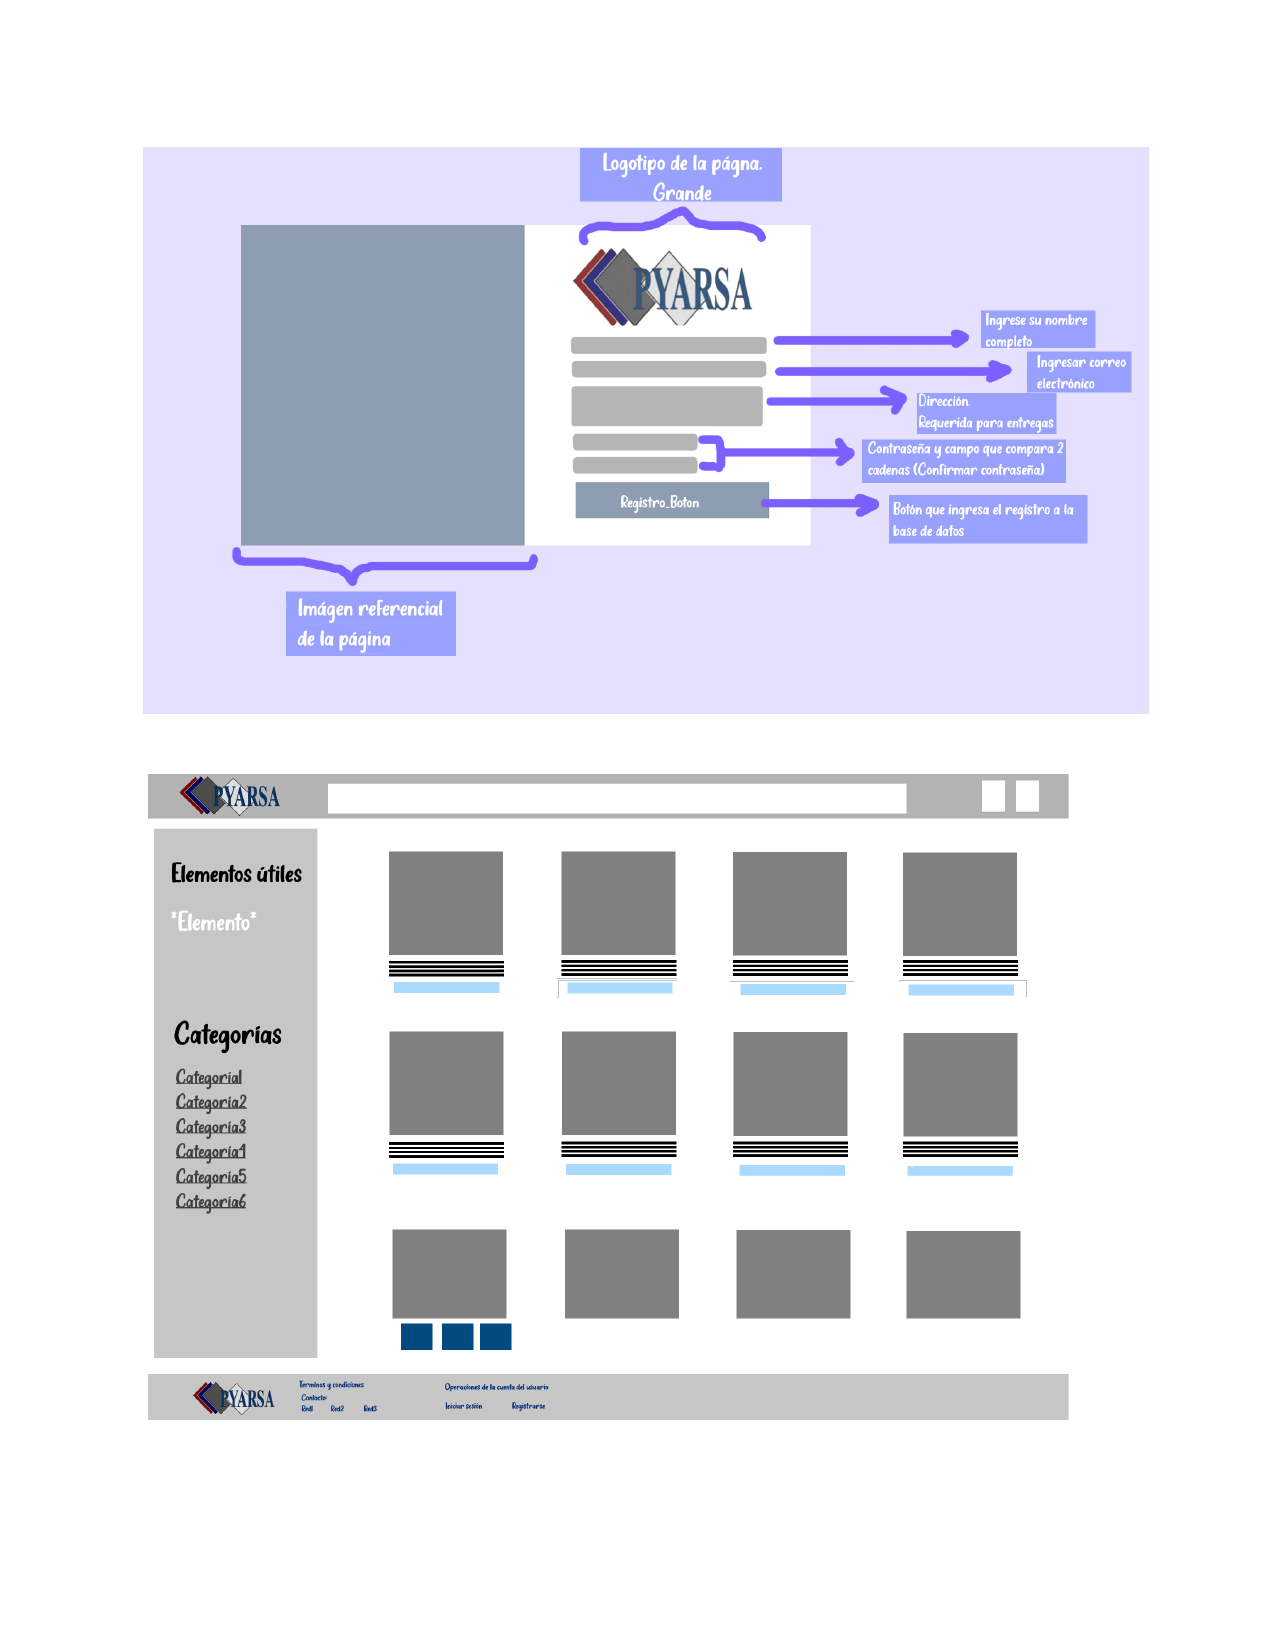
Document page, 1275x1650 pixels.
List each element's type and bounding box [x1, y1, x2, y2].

picture [143, 147, 1150, 714]
picture [148, 774, 1069, 1420]
